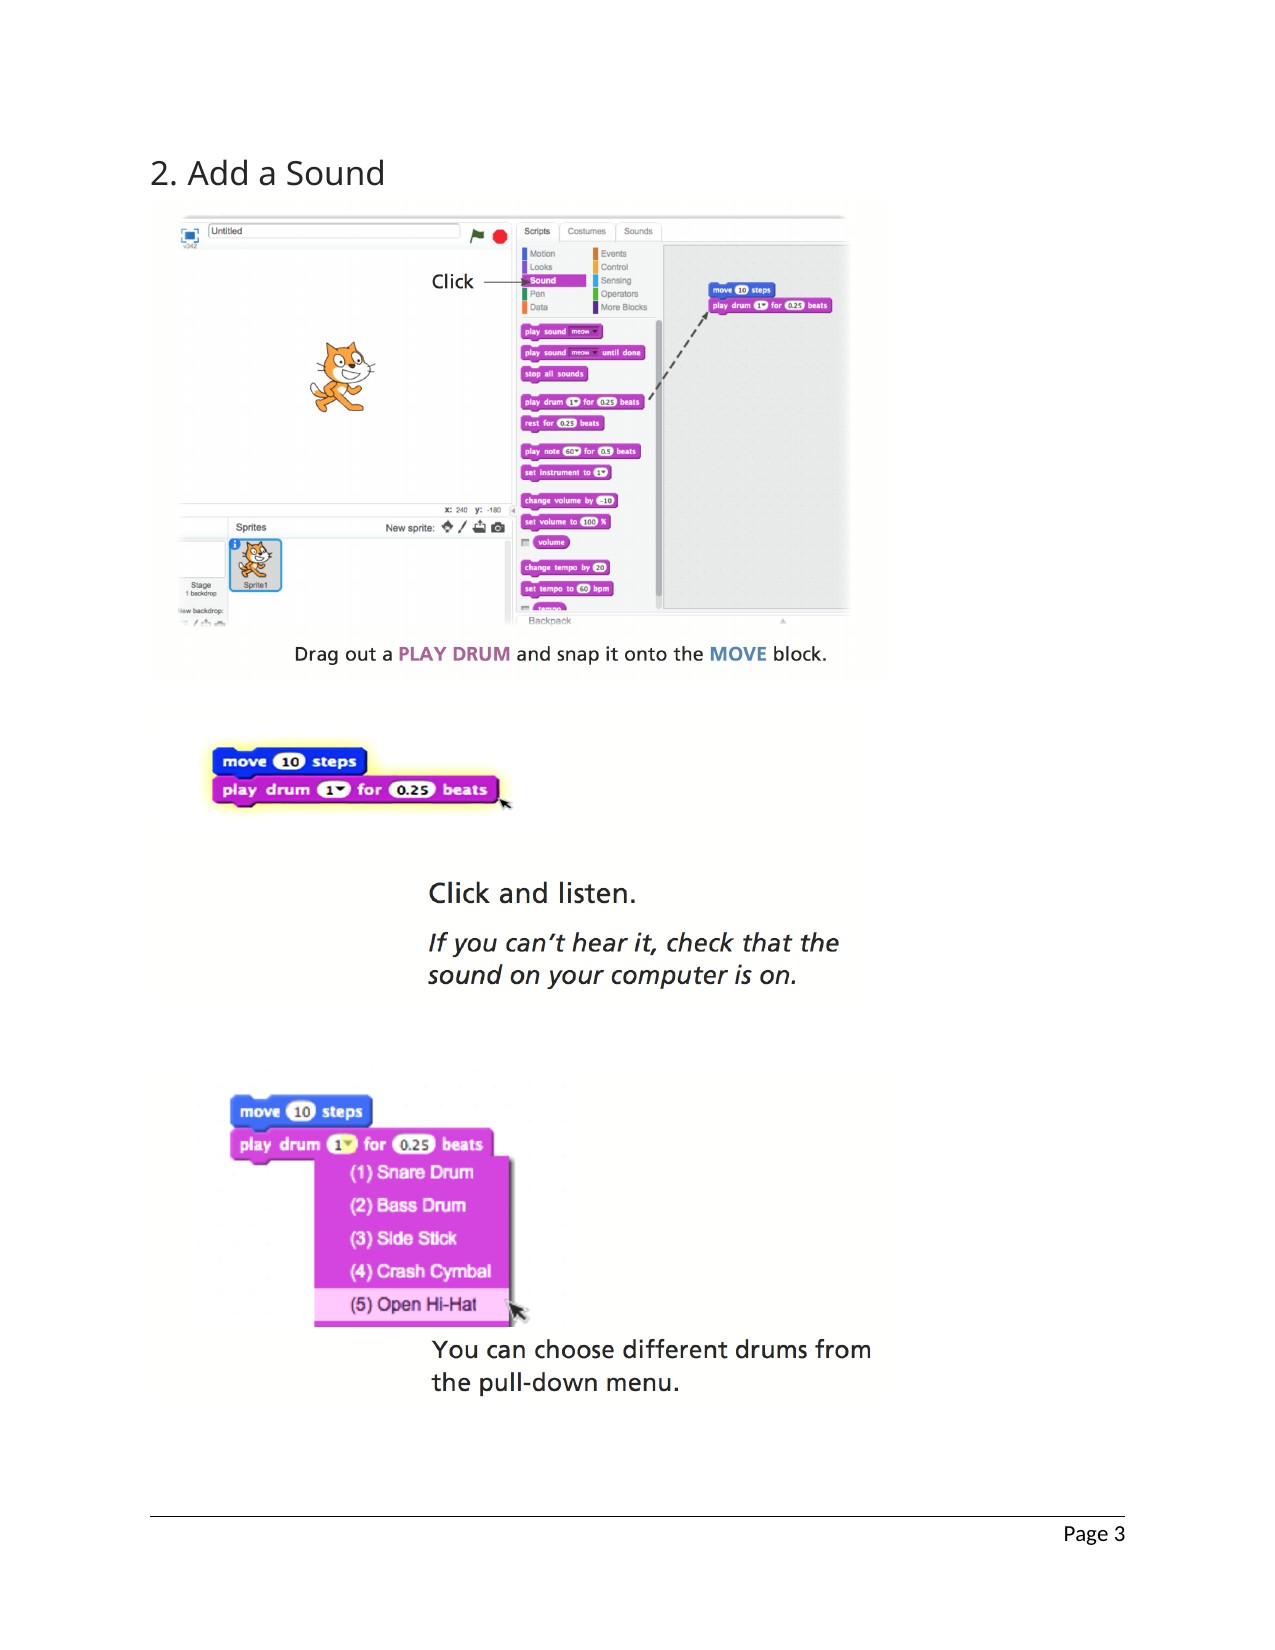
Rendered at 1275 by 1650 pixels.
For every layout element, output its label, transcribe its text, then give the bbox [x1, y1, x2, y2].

picture [150, 198, 890, 686]
picture [150, 1070, 890, 1402]
picture [150, 704, 871, 1005]
subtitle Add a Sound [150, 150, 1125, 195]
